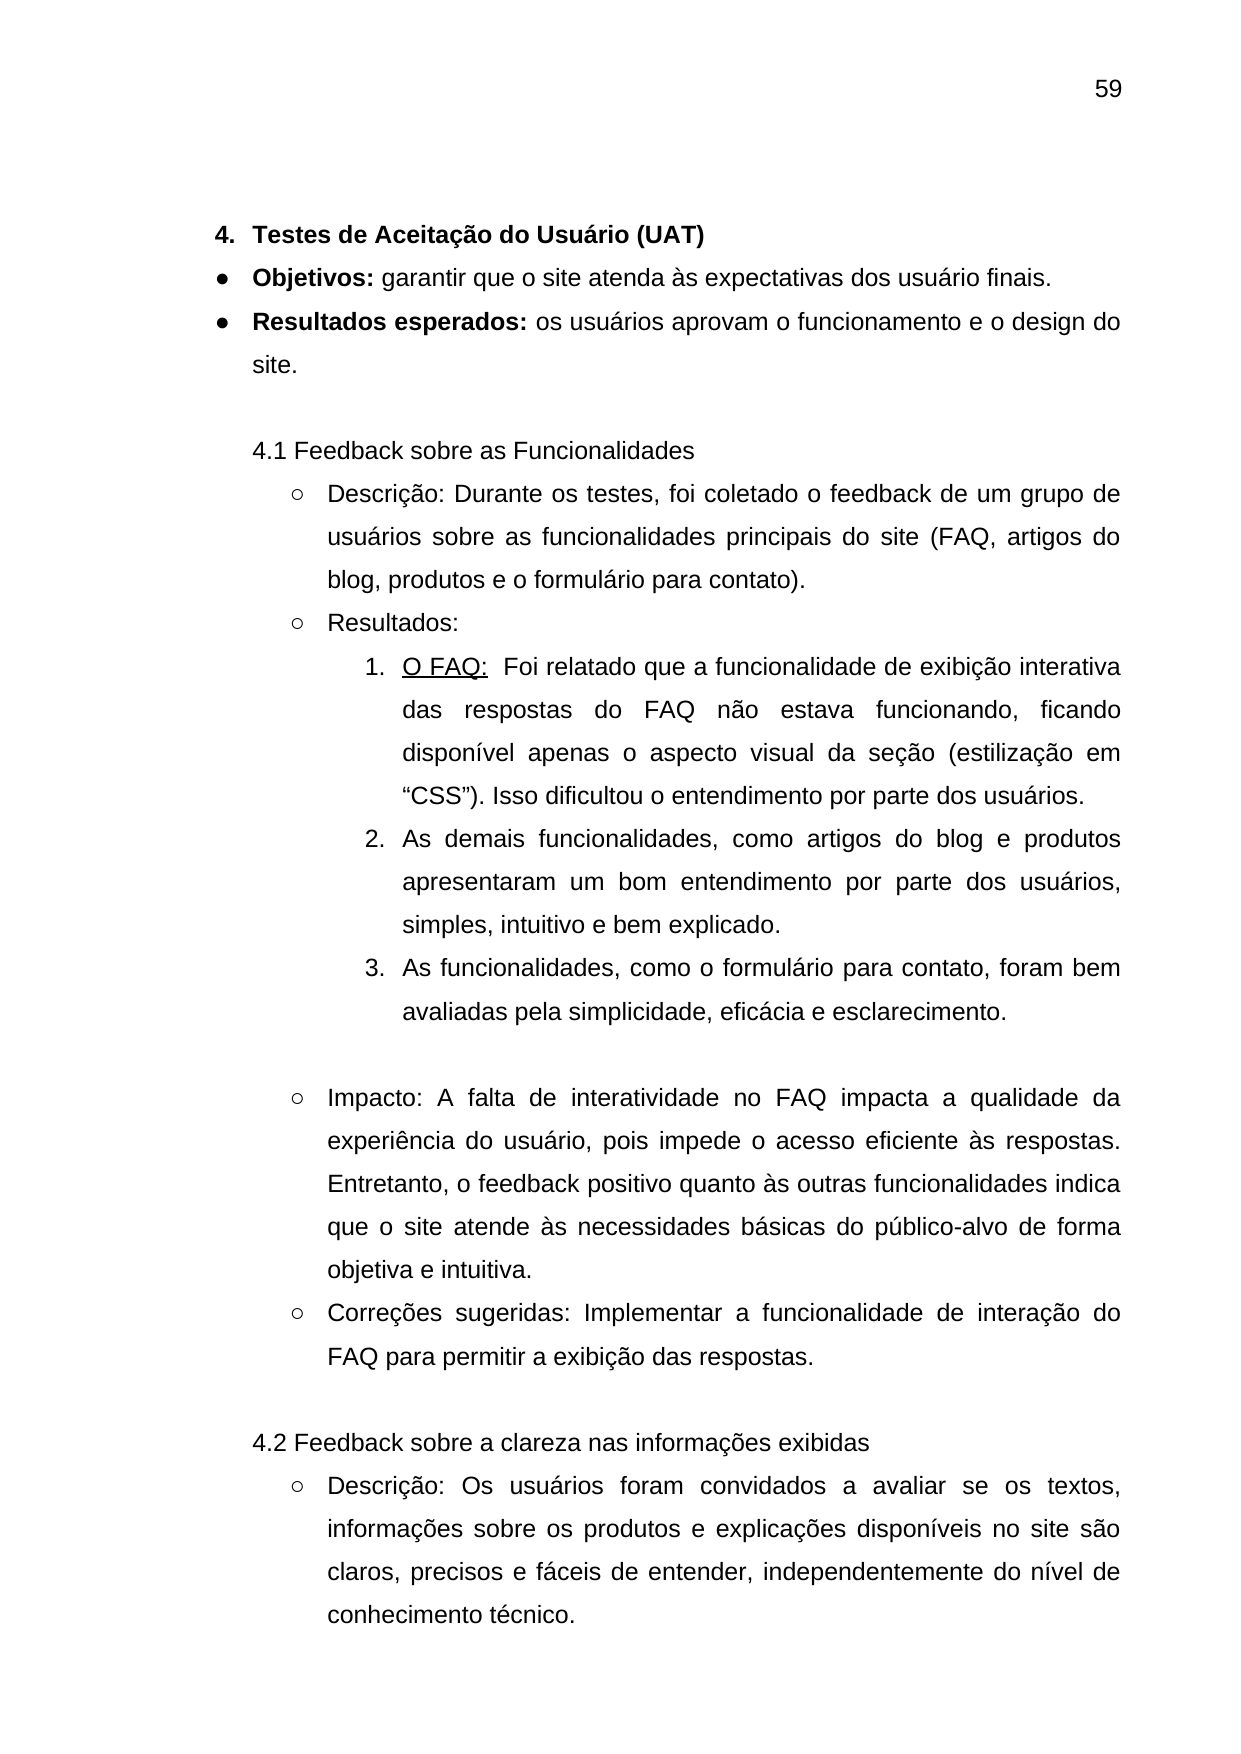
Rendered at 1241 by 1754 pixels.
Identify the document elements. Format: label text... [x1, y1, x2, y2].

list Objetivos: garantir que o site atenda às expectativas dos usuário finais. [214, 263, 1122, 292]
list As demais funcionalidades, como artigos do blog e produtos apresentaram um bom entendimento por parte dos usuários, simples, intuitivo e bem explicado. [364, 824, 1122, 939]
text 4.2 Feedback sobre a clareza nas informações exibidas [177, 1428, 1122, 1456]
list O FAQ: Foi relatado que a funcionalidade de exibição interativa das respostas do FAQ não estava funcionando, ficando disponível apenas o aspecto visual da seção (estilização em “CSS”). Isso dificultou o entendimento por parte dos usuários. [364, 651, 1122, 809]
list Correções sugeridas: Implementar a funcionalidade de interação do FAQ para permitir a exibição das respostas. [289, 1298, 1122, 1370]
list Impacto: A falta de interatividade no FAQ impacta a qualidade da experiência do usuário, pois impede o acesso eficiente às respostas. Entretanto, o feedback positivo quanto às outras funcionalidades indica que o site atende às necessidades básicas do público-alvo de forma objetiva e intuitiva. [289, 1083, 1122, 1284]
list Testes de Aceitação do Usuário (UAT) [214, 220, 1122, 249]
list Resultados esperados: os usuários aprovam o funcionamento e o design do site. [214, 306, 1122, 378]
text 4.1 Feedback sobre as Funcionalidades [252, 436, 1122, 464]
list Descrição: Durante os testes, foi coletado o feedback de um grupo de usuários sobre as funcionalidades principais do site (FAQ, artigos do blog, produtos e o formulário para contato). [289, 479, 1122, 594]
list Resultados: [289, 608, 1122, 637]
list As funcionalidades, como o formulário para contato, foram bem avaliadas pela simplicidade, eficácia e esclarecimento. [364, 953, 1122, 1025]
list Descrição: Os usuários foram convidados a avaliar se os textos, informações sobre os produtos e explicações disponíveis no site são claros, precisos e fáceis de entender, independentemente do nível de conhecimento técnico. [289, 1471, 1122, 1629]
